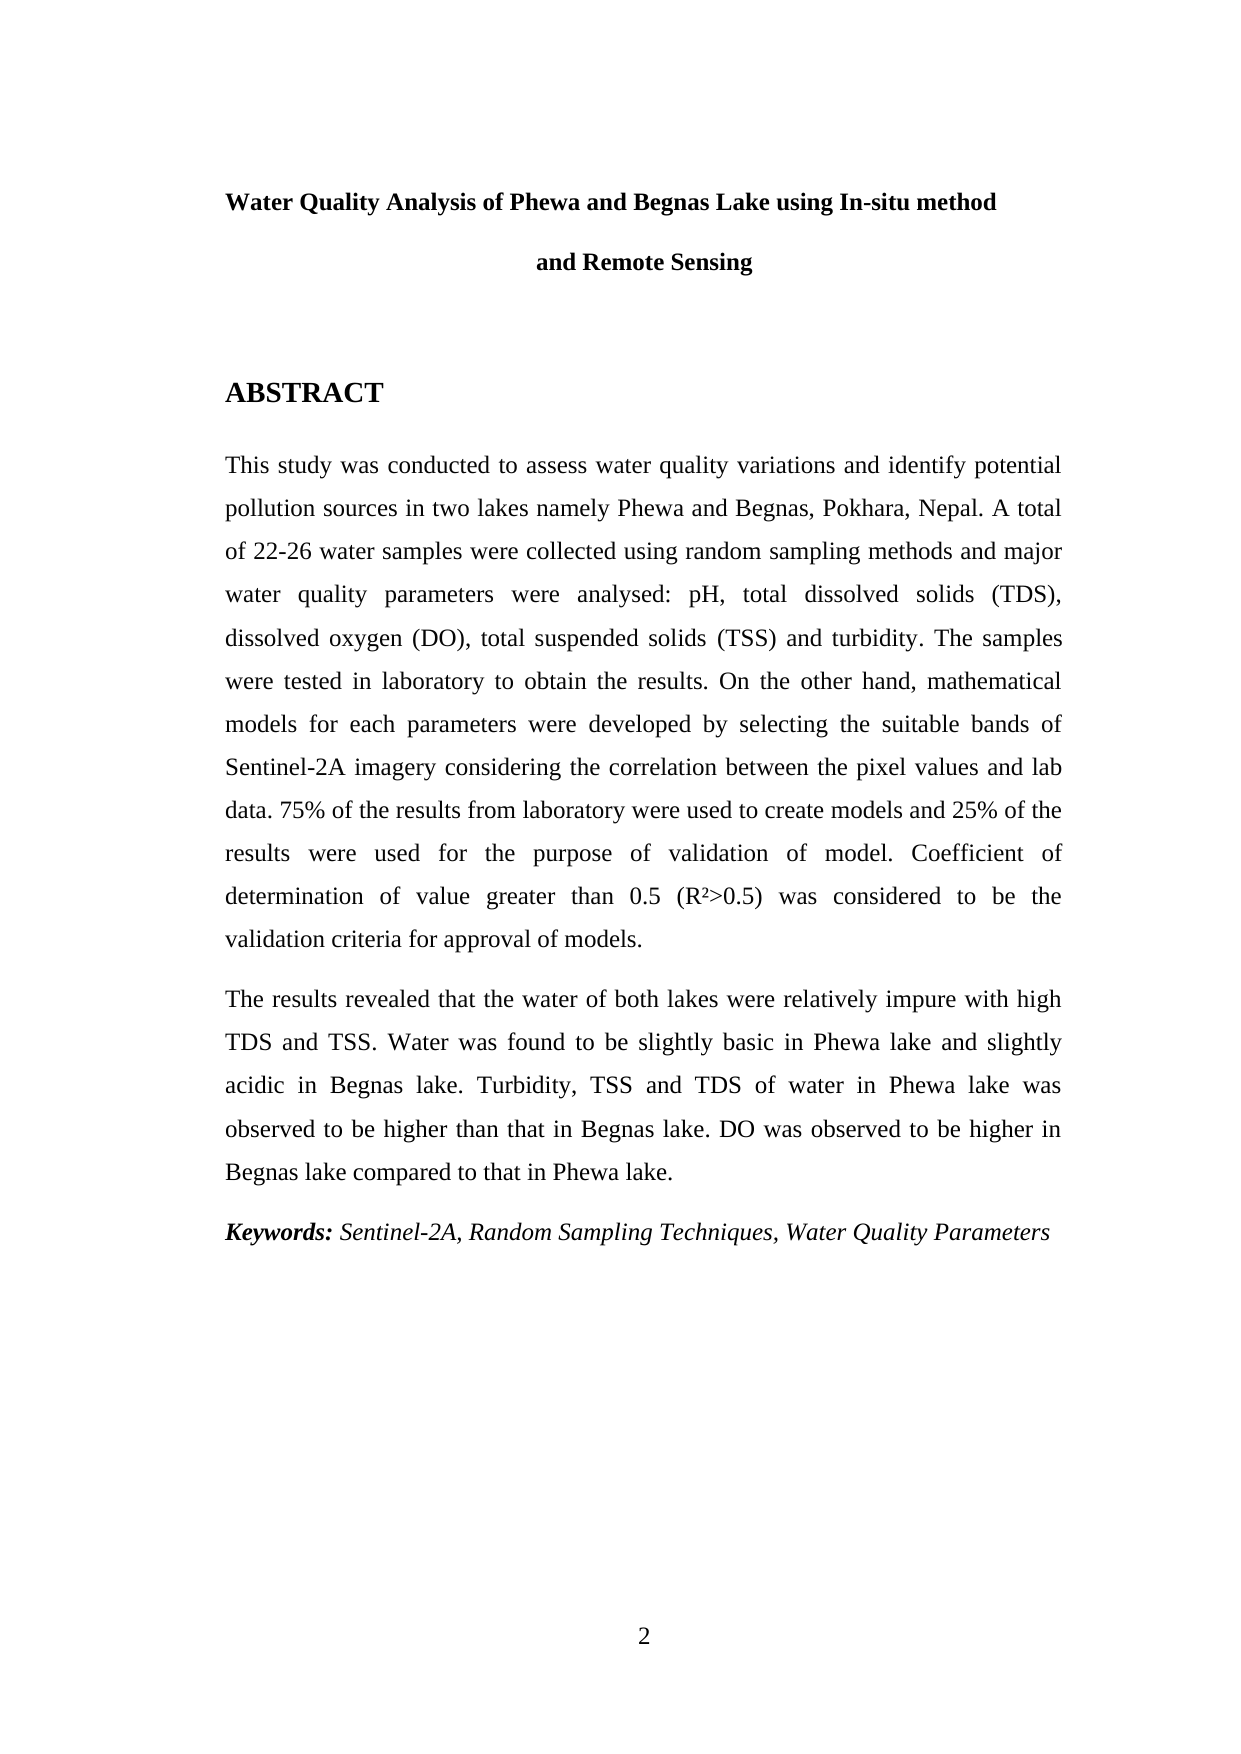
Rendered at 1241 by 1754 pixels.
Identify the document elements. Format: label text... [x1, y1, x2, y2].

text The results revealed that the water of both lakes were relatively impure with high TDS and TSS. Water was found to be slightly basic in Phewa lake and slightly acidic in Begnas lake. Turbidity, TSS and TDS of water in Phewa lake was observed to be higher than that in Begnas lake. DO was observed to be higher in Begnas lake compared to that in Phewa lake. [225, 984, 1063, 1186]
text and Remote Sensing [225, 247, 1063, 276]
text Water Quality Analysis of Phewa and Begnas Lake using In-situ method [225, 187, 1063, 216]
text This study was conducted to assess water quality variations and identify potential pollution sources in two lakes namely Phewa and Begnas, Pokhara, Nepal. A total of 22-26 water samples were collected using random sampling methods and major water quality parameters were analysed: pH, total dissolved solids (TDS), dissolved oxygen (DO), total suspended solids (TSS) and turbidity. The samples were tested in laboratory to obtain the results. On the other hand, mathematical models for each parameters were developed by selecting the suitable bands of Sentinel-2A imagery considering the correlation between the pixel values and lab data. 75% of the results from laboratory were used to create models and 25% of the results were used for the purpose of validation of model. Coefficient of determination of value greater than 0.5 (R²>0.5) was considered to be the validation criteria for approval of models. [225, 450, 1063, 953]
text Keywords: Sentinel-2A, Random Sampling Techniques, Water Quality Parameters [225, 1217, 1063, 1245]
subtitle ABSTRACT [225, 375, 1063, 408]
